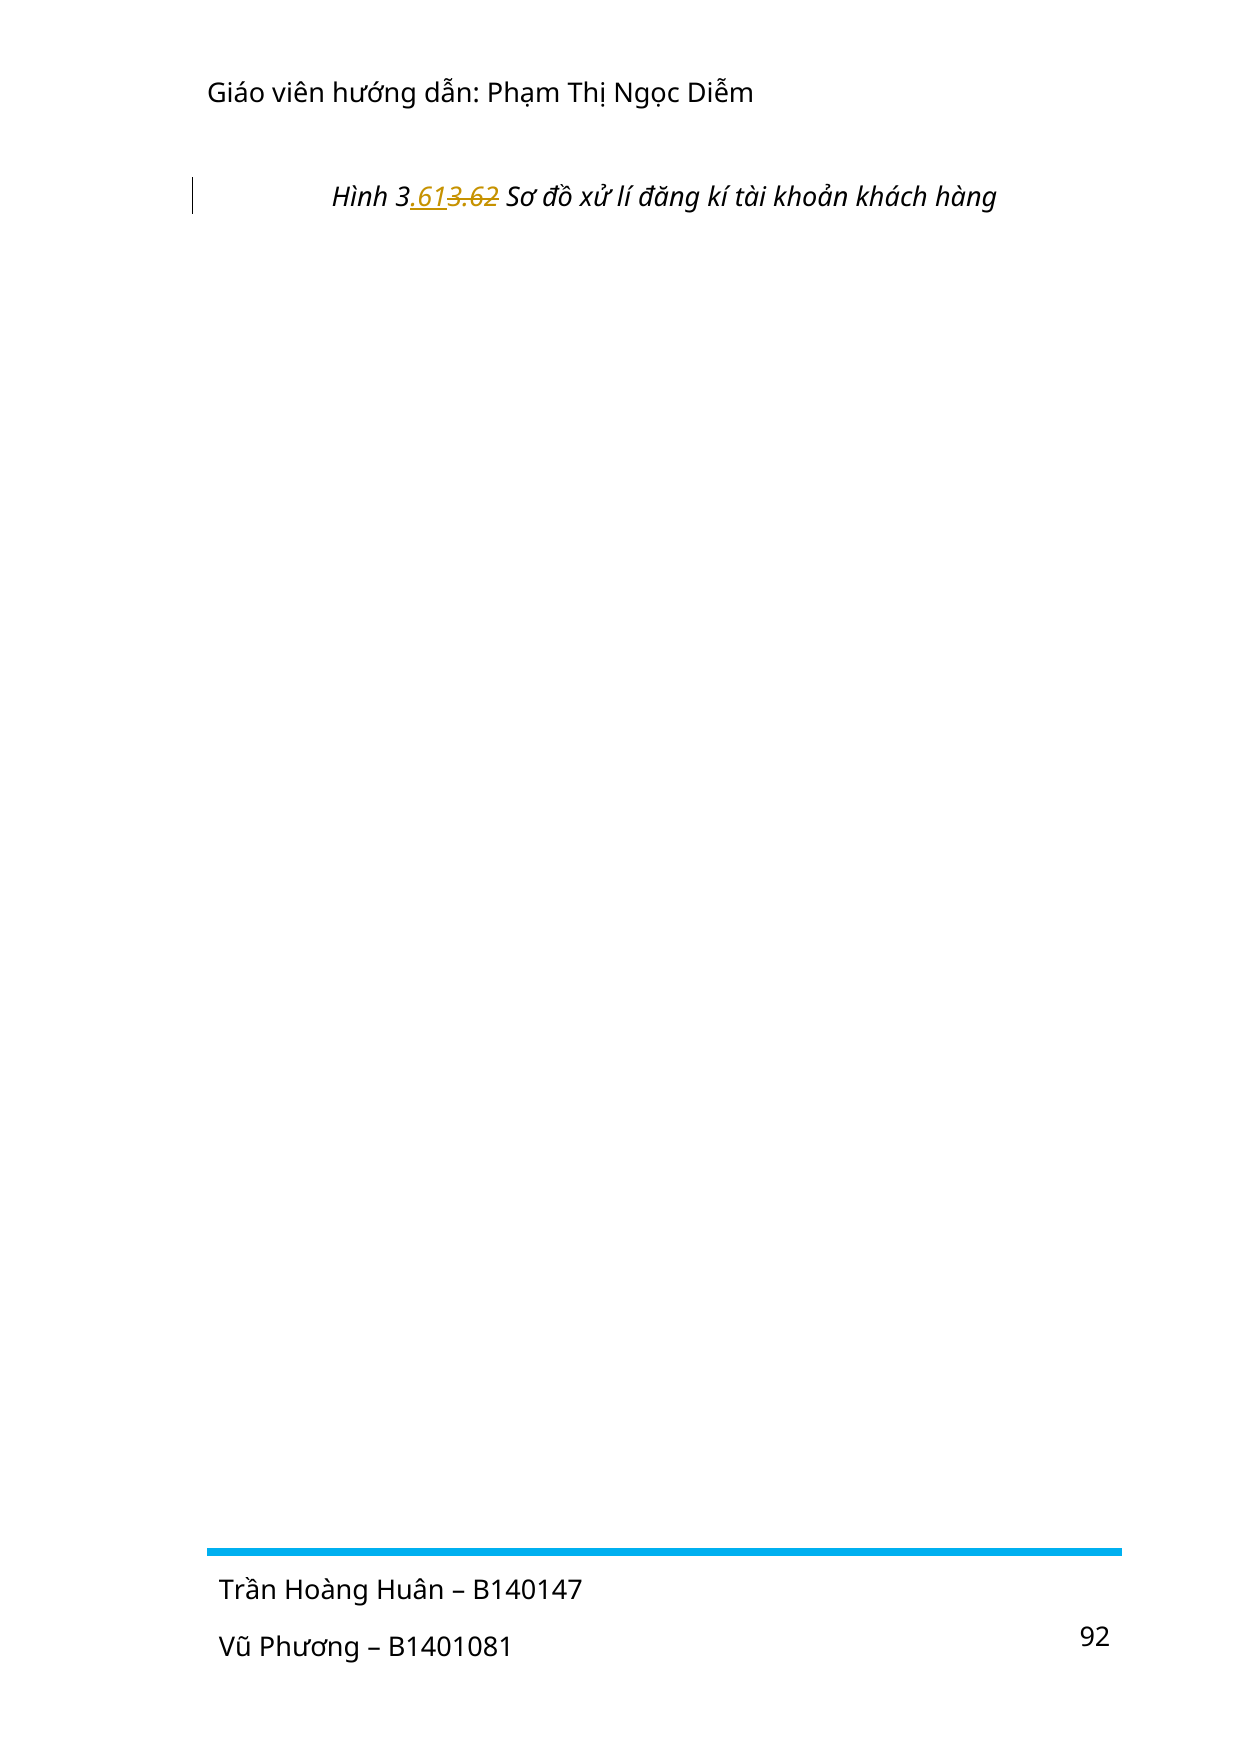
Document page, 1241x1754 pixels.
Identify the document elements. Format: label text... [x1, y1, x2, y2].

text Hình 3 Sơ đồ xử lí đăng kí tài khoản khách hàng [207, 177, 1122, 214]
